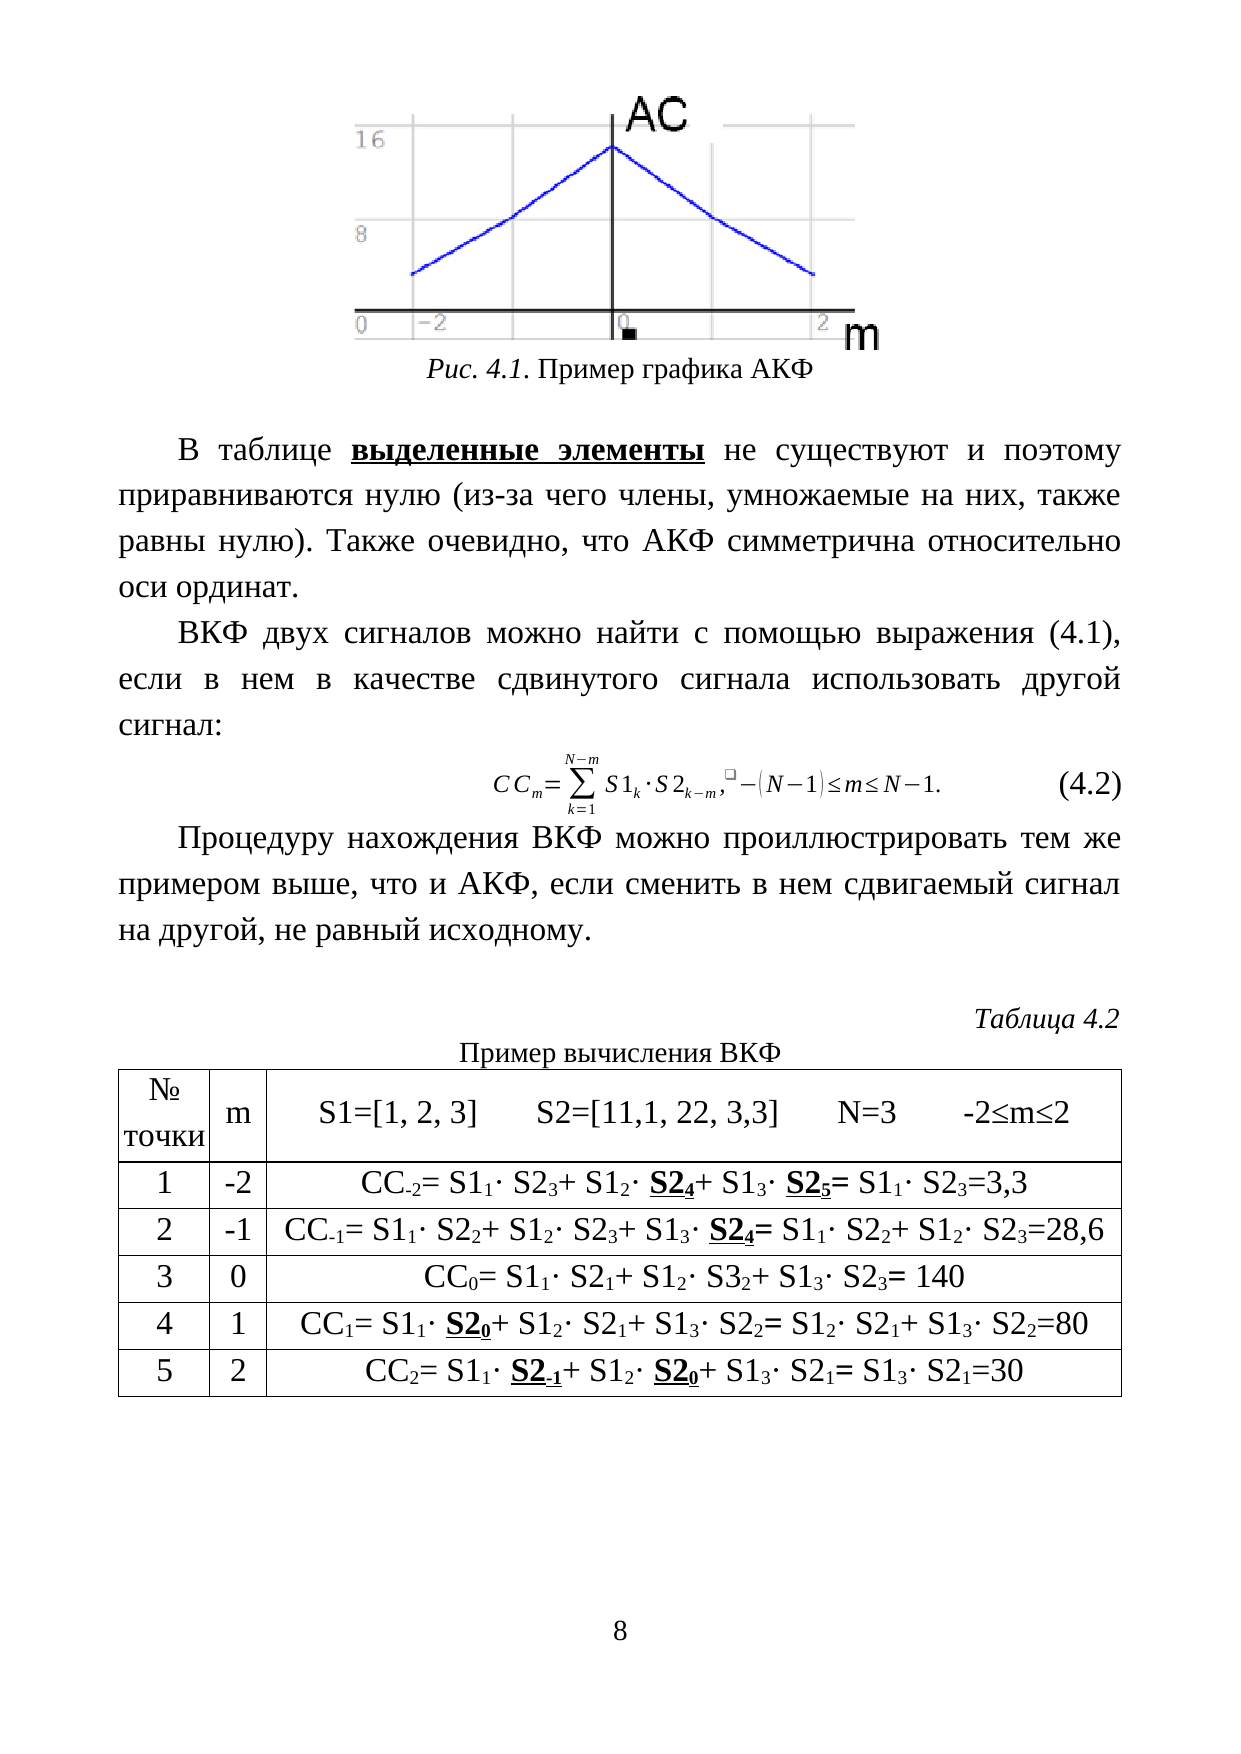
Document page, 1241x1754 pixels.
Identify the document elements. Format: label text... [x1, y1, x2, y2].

text В таблице выделенные элементы не существуют и поэтому приравниваются нулю (из-за чего члены, умножаемые на них, также равны нулю). Также очевидно, что АКФ симметрична относительно оси ординат. [118, 429, 1122, 605]
table_header № точки [119, 1070, 209, 1161]
picture [354, 88, 886, 352]
text Таблица 4.2 [118, 1001, 1122, 1035]
table_cell СC-2= S11· S23+ S12· S24+ S13· S25= S11· S23=3,3 [267, 1163, 1121, 1208]
table_cell 1 [119, 1163, 209, 1208]
table_cell СC1= S11· S20+ S12· S21+ S13· S22= S12· S21+ S13· S22=80 [267, 1303, 1121, 1349]
table_header S1=[1, 2, 3] S2=[11,1, 22, 3,3] N=3 -2≤m≤2 [267, 1070, 1121, 1161]
table_cell 2 [119, 1209, 209, 1255]
text Рис. 4.1. Пример графика АКФ [118, 351, 1122, 385]
table_cell 5 [119, 1350, 209, 1396]
text (4.2) [118, 750, 1122, 818]
table_cell -2 [210, 1163, 266, 1208]
table_cell 3 [119, 1256, 209, 1302]
table_header m [210, 1070, 266, 1161]
table_cell 4 [119, 1303, 209, 1349]
table_cell -1 [210, 1209, 266, 1255]
table_cell СC0= S11· S21+ S12· S32+ S13· S23= 140 [267, 1256, 1121, 1302]
table_cell 2 [210, 1350, 266, 1396]
table_cell СC2= S11· S2-1+ S12· S20+ S13· S21= S13· S21=30 [267, 1350, 1121, 1396]
text Процедуру нахождения ВКФ можно проиллюстрировать тем же примером выше, что и АКФ, если сменить в нем сдвигаемый сигнал на другой, не равный исходному. [118, 818, 1122, 948]
text ВКФ двух сигналов можно найти с помощью выражения (4.1), если в нем в качестве сдвинутого сигнала использовать другой сигнал: [118, 612, 1122, 743]
text Пример вычисления ВКФ [118, 1035, 1122, 1068]
table_cell 0 [210, 1256, 266, 1302]
table_cell СC-1= S11· S22+ S12· S23+ S13· S24= S11· S22+ S12· S23=28,6 [267, 1209, 1121, 1255]
table_cell 1 [210, 1303, 266, 1349]
